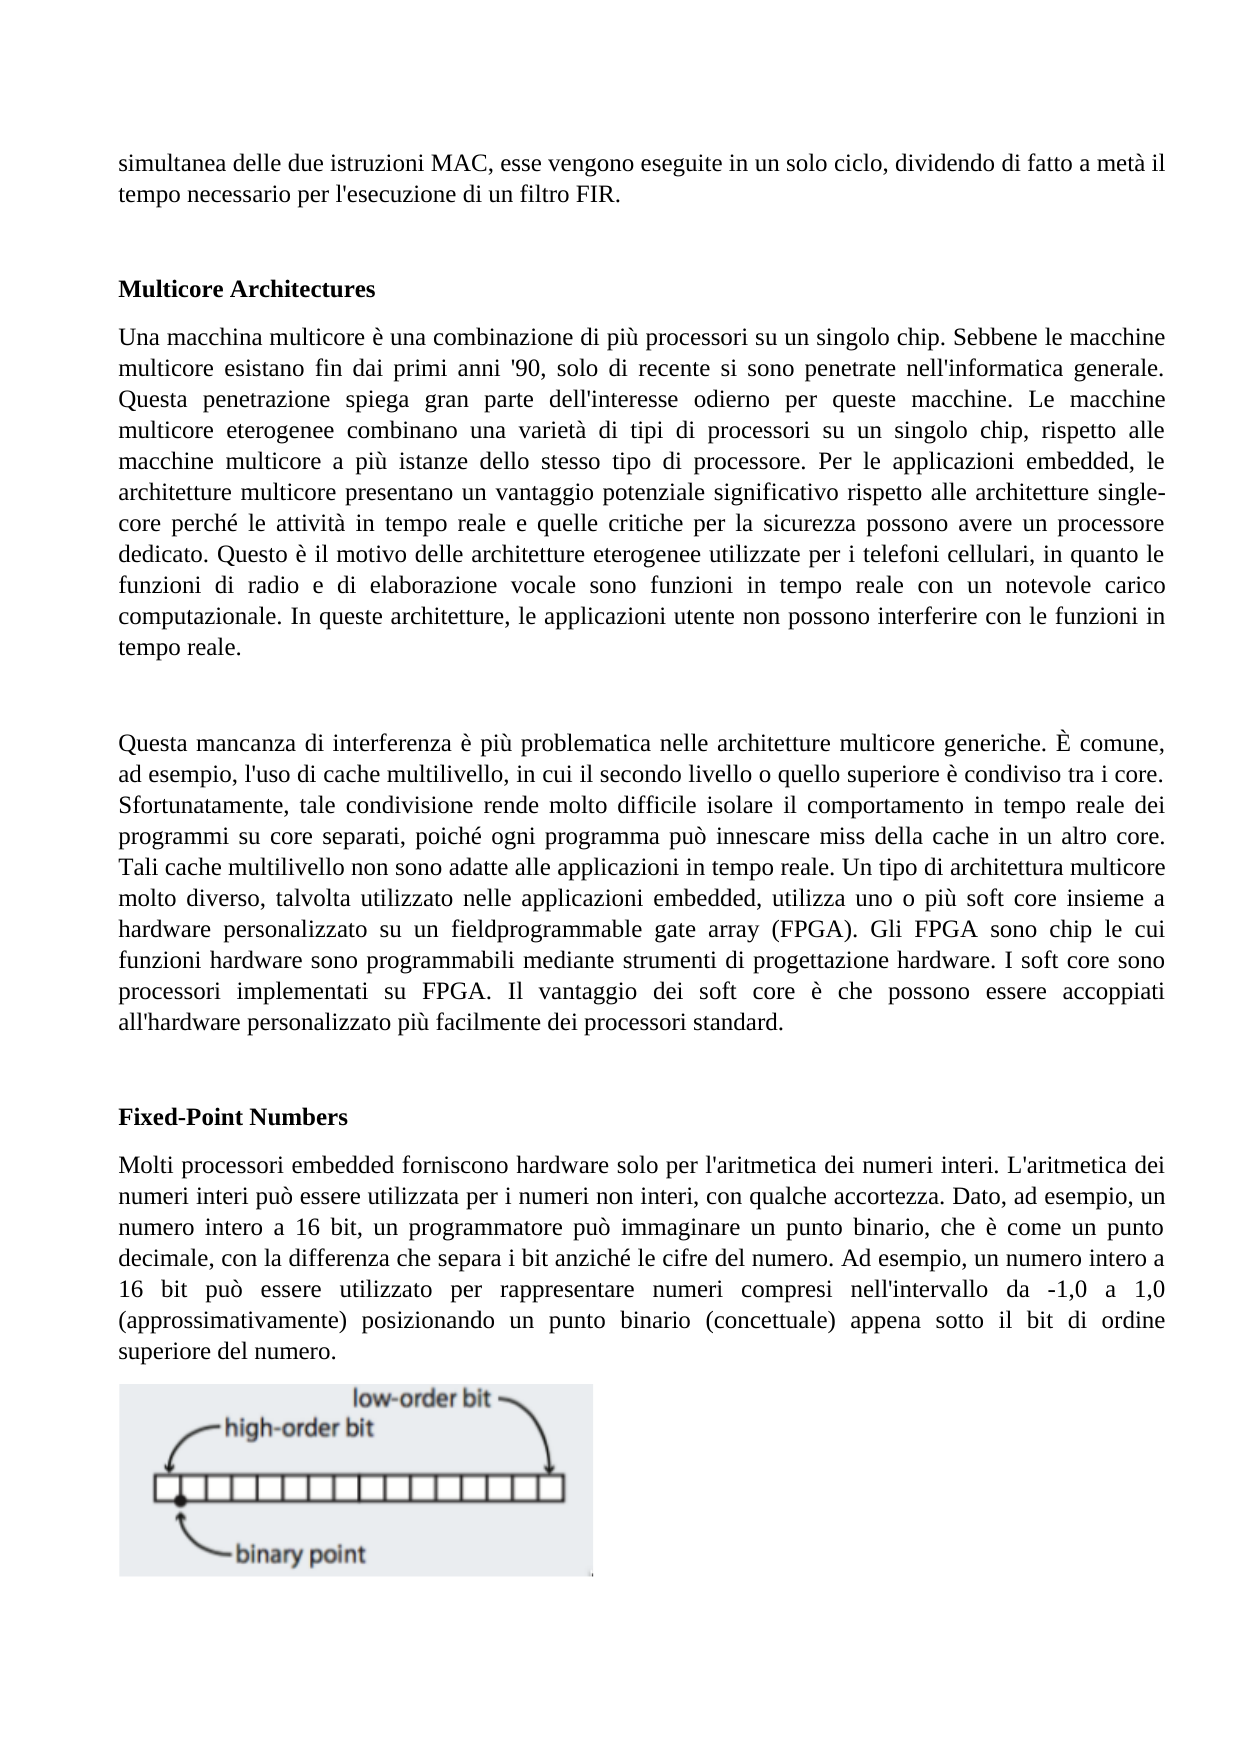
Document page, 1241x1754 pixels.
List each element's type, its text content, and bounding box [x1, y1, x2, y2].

text Multicore Architectures [118, 274, 1167, 303]
text Molti processori embedded forniscono hardware solo per l'aritmetica dei numeri interi. L'aritmetica dei numeri interi può essere utilizzata per i numeri non interi, con qualche accortezza. Dato, ad esempio, un numero intero a 16 bit, un programmatore può immaginare un punto binario, che è come un punto decimale, con la differenza che separa i bit anziché le cifre del numero. Ad esempio, un numero intero a 16 bit può essere utilizzato per rappresentare numeri compresi nell'intervallo da -1,0 a 1,0 (approssimativamente) posizionando un punto binario (concettuale) appena sotto il bit di ordine superiore del numero. [118, 1150, 1167, 1365]
text Una macchina multicore è una combinazione di più processori su un singolo chip. Sebbene le macchine multicore esistano fin dai primi anni '90, solo di recente si sono penetrate nell'informatica generale. Questa penetrazione spiega gran parte dell'interesse odierno per queste macchine. Le macchine multicore eterogenee combinano una varietà di tipi di processori su un singolo chip, rispetto alle macchine multicore a più istanze dello stesso tipo di processore. Per le applicazioni embedded, le architetture multicore presentano un vantaggio potenziale significativo rispetto alle architetture single-core perché le attività in tempo reale e quelle critiche per la sicurezza possono avere un processore dedicato. Questo è il motivo delle architetture eterogenee utilizzate per i telefoni cellulari, in quanto le funzioni di radio e di elaborazione vocale sono funzioni in tempo reale con un notevole carico computazionale. In queste architetture, le applicazioni utente non possono interferire con le funzioni in tempo reale. [118, 322, 1167, 661]
text Questa mancanza di interferenza è più problematica nelle architetture multicore generiche. È comune, ad esempio, l'uso di cache multilivello, in cui il secondo livello o quello superiore è condiviso tra i core. Sfortunatamente, tale condivisione rende molto difficile isolare il comportamento in tempo reale dei programmi su core separati, poiché ogni programma può innescare miss della cache in un altro core. Tali cache multilivello non sono adatte alle applicazioni in tempo reale. Un tipo di architettura multicore molto diverso, talvolta utilizzato nelle applicazioni embedded, utilizza uno o più soft core insieme a hardware personalizzato su un fieldprogrammable gate array (FPGA). Gli FPGA sono chip le cui funzioni hardware sono programmabili mediante strumenti di progettazione hardware. I soft core sono processori implementati su FPGA. Il vantaggio dei soft core è che possono essere accoppiati all'hardware personalizzato più facilmente dei processori standard. [118, 728, 1167, 1036]
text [118, 148, 1167, 207]
picture [118, 1384, 594, 1583]
text Fixed-Point Numbers [118, 1102, 1167, 1131]
